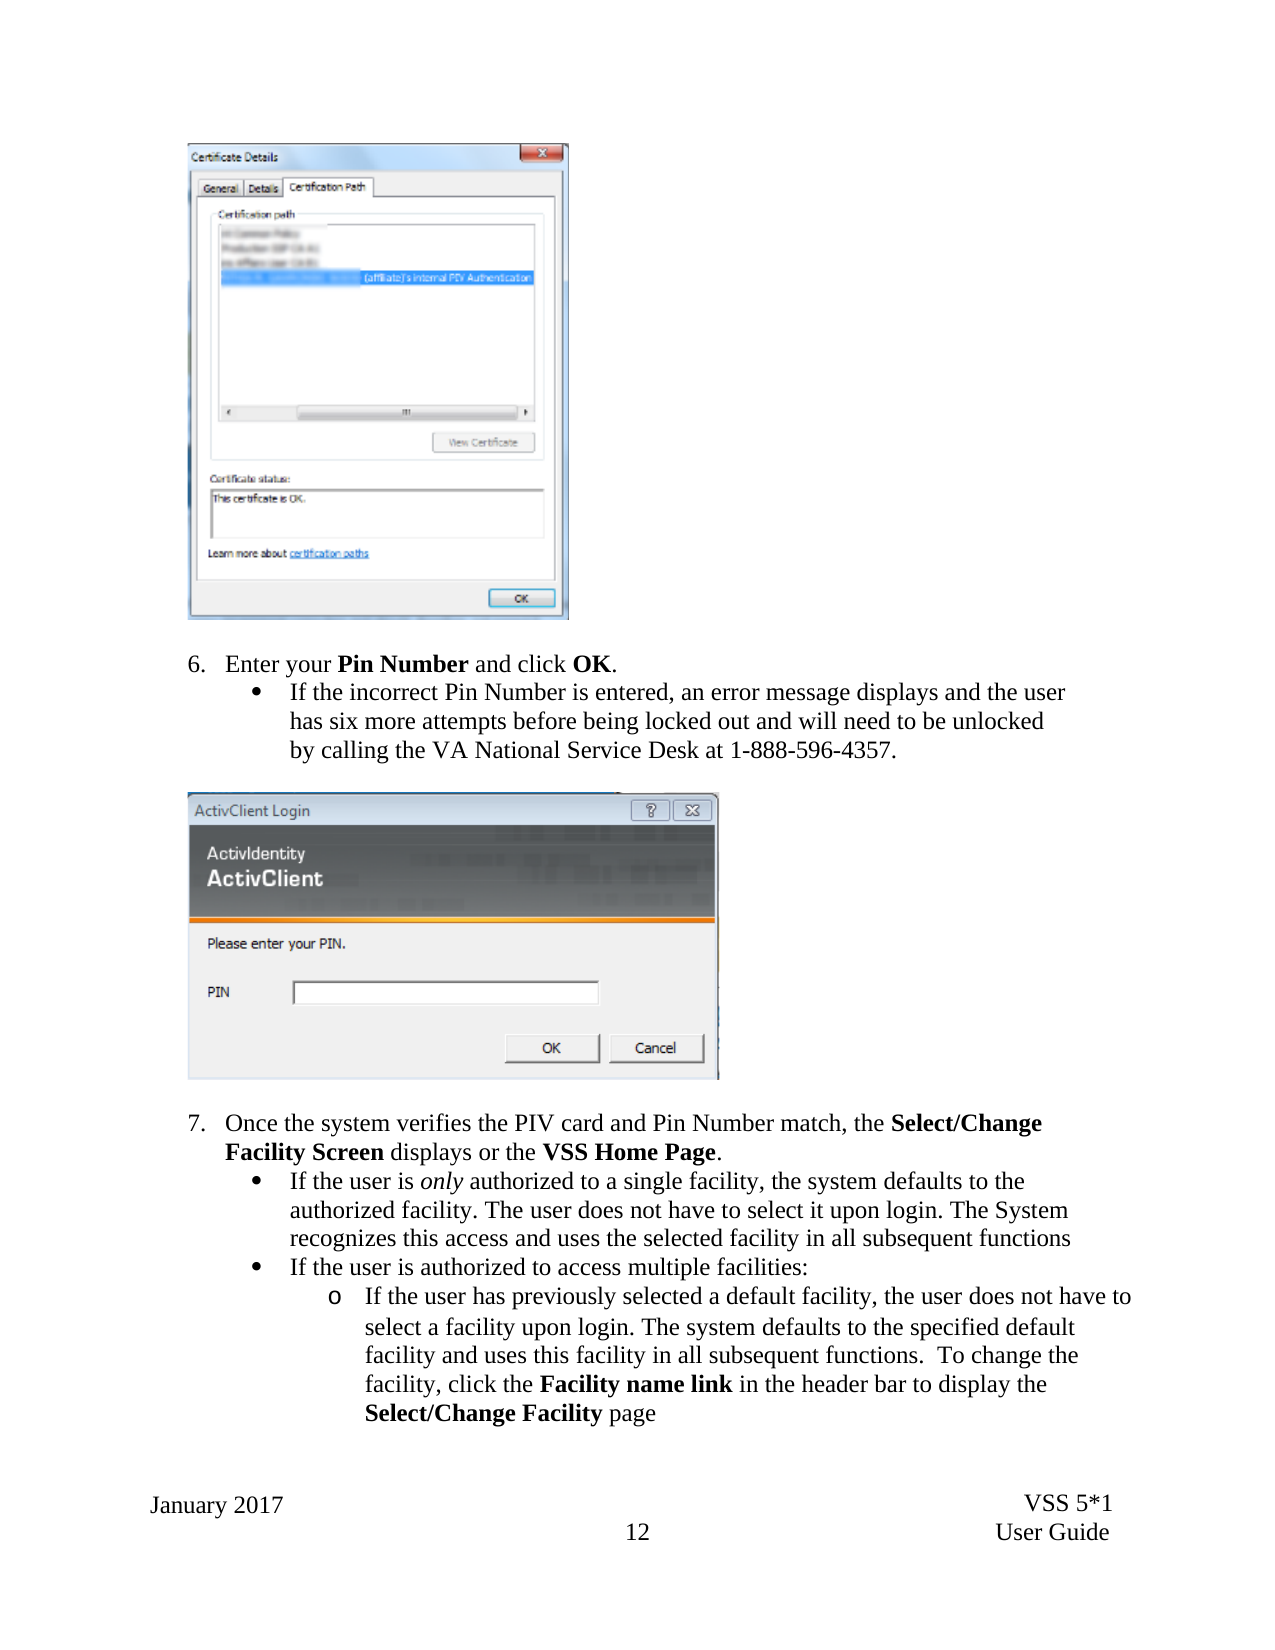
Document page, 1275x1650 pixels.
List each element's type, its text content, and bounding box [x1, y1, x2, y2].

list If the user is only authorized to a single facility, the system defaults to the authorized facility. The user does not have to select it upon login. The System recognizes this access and uses the selected facility in all subsequent functions [252, 1166, 1137, 1252]
picture [187, 792, 720, 1080]
list If the incorrect Pin Number is entered, an error message displays and the user has six more attempts before being locked out and will need to be unlocked by calling the VA National Service Desk at 1-888-596-4357. [252, 677, 1074, 764]
list Once the system verifies the PIV card and Pin Number match, the Select/Change Facility Screen displays or the VSS Home Page. [187, 1108, 1074, 1166]
list If the user has previously selected a default facility, the user does not have to select a facility upon login. The system defaults to the specified default facility and uses this facility in all subsequent functions. To change the facility, click the Facility name link in the header bar to display the Select/Change Facility page [327, 1281, 1137, 1427]
list Enter your Pin Number and click OK. [187, 649, 1074, 677]
list If the user is authorized to access multiple facilities: [252, 1252, 1137, 1281]
picture [187, 143, 569, 620]
